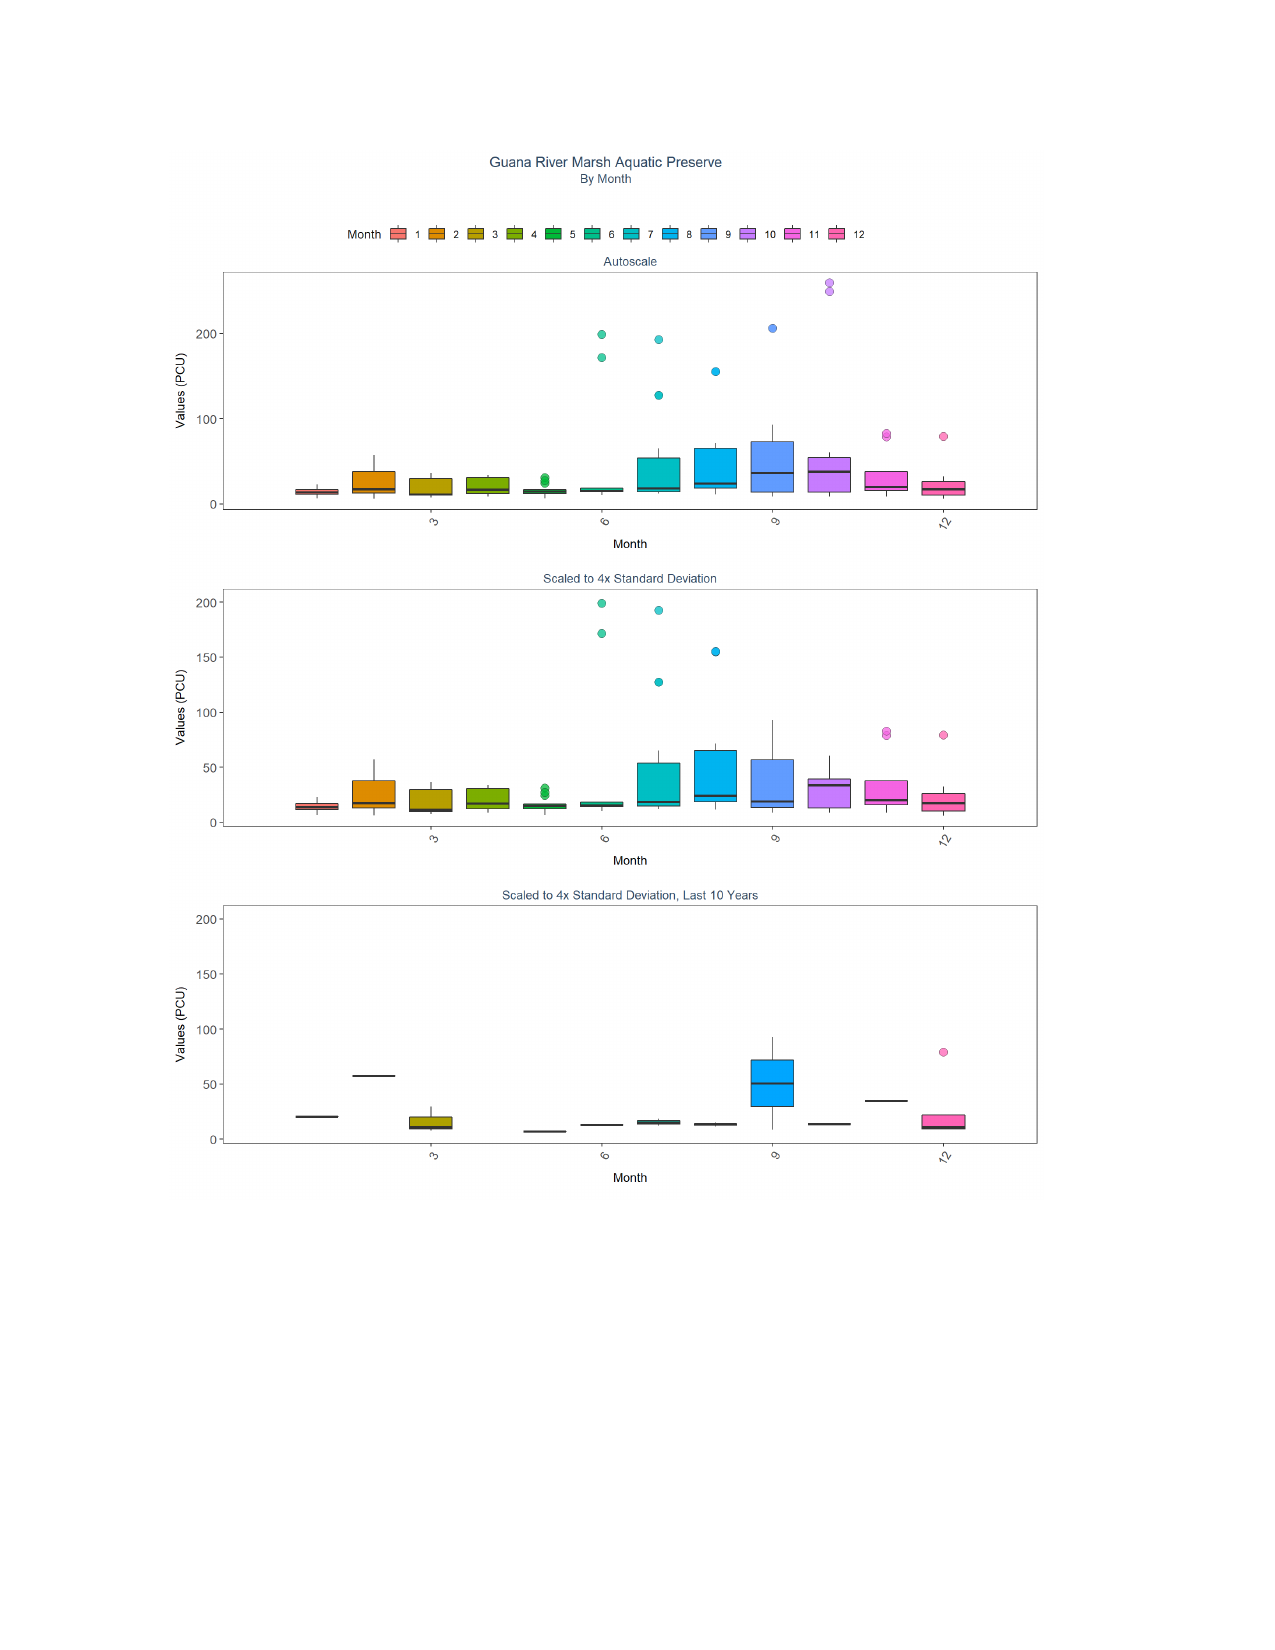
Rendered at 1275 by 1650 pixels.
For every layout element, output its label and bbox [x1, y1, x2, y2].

picture [168, 150, 1044, 1200]
